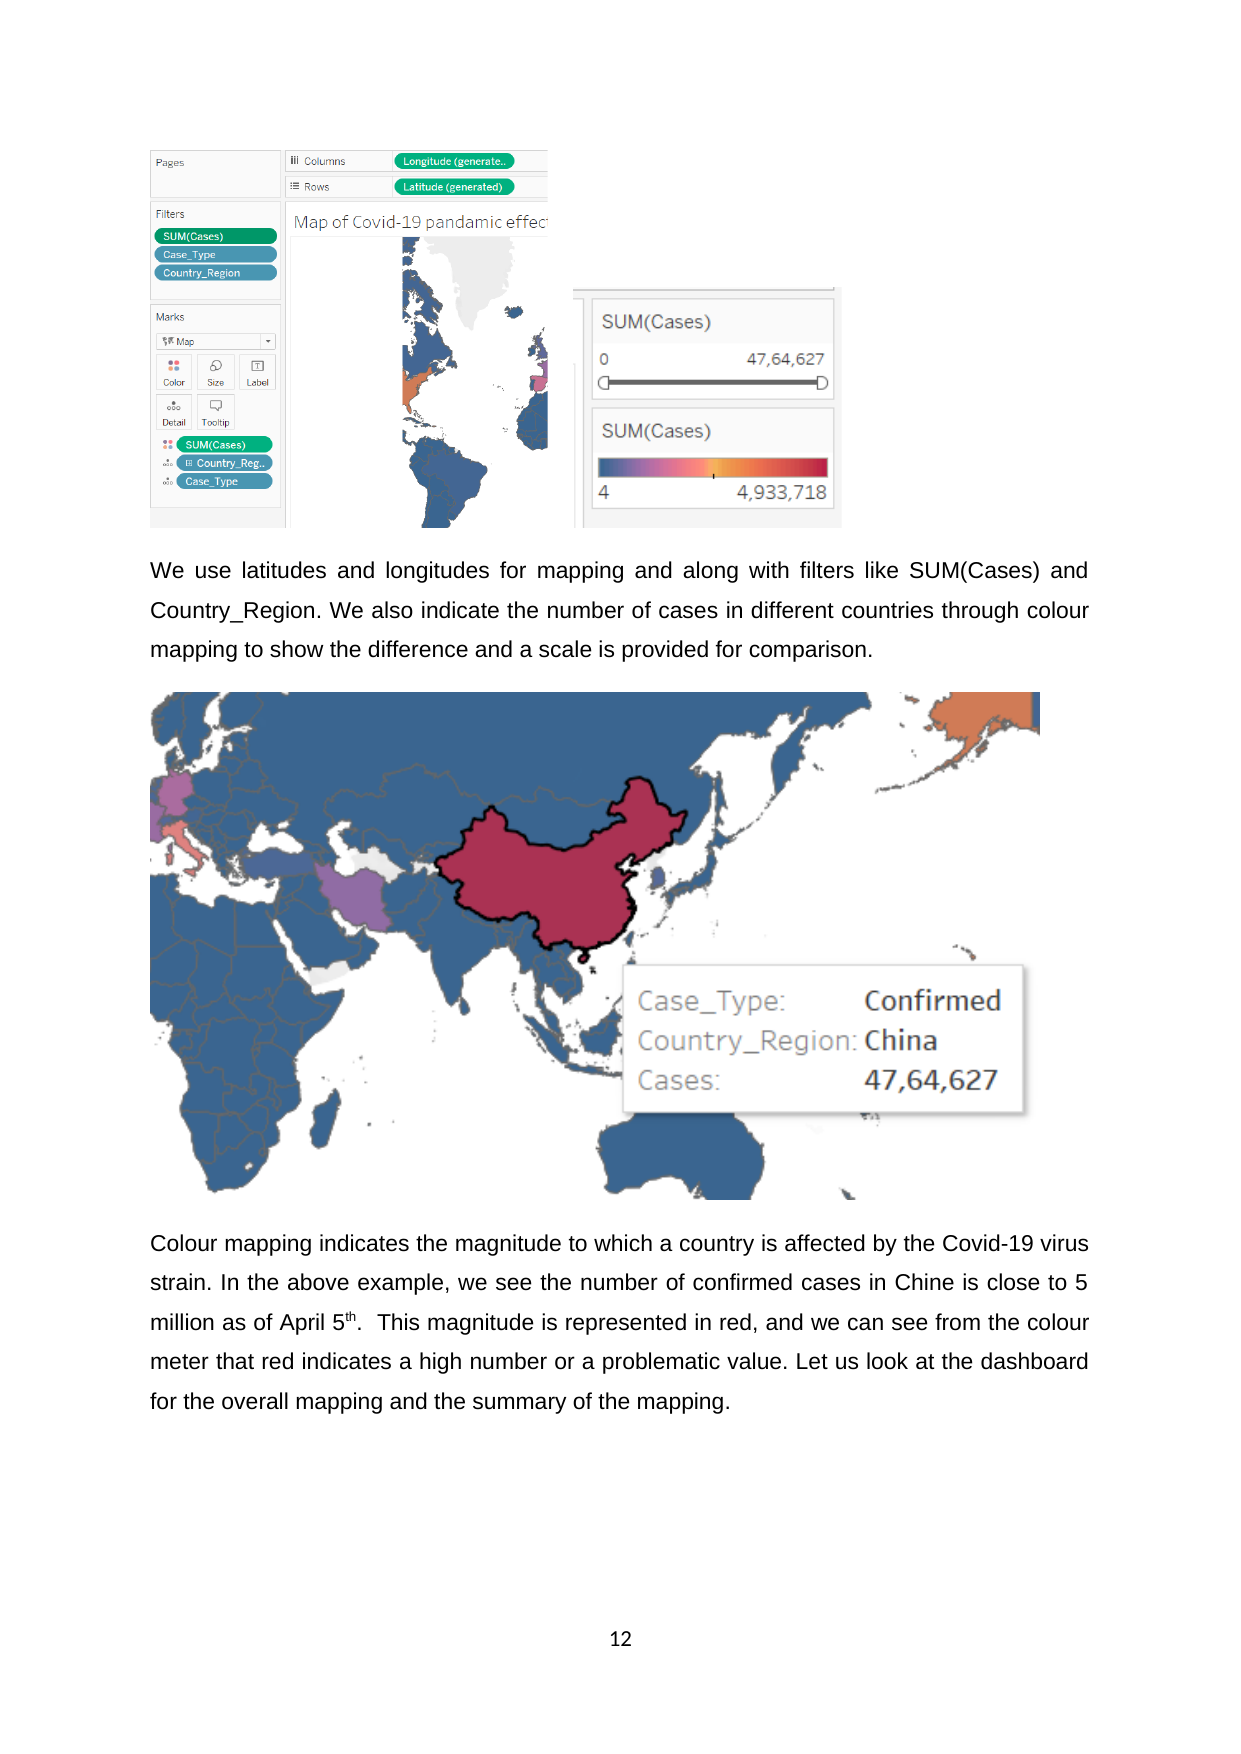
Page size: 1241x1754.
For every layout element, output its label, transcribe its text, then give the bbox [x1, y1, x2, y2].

text We use latitudes and longitudes for mapping and along with filters like SUM(Cases) and Country_Region. We also indicate the number of cases in different countries through colour mapping to show the difference and a scale is provided for comparison. [150, 557, 1090, 662]
picture [573, 287, 842, 528]
picture [150, 150, 548, 528]
picture [150, 692, 1040, 1200]
text Colour mapping indicates the magnitude to which a country is affected by the Covid-19 virus strain. In the above example, we see the number of confirmed cases in Chine is close to 5 million as of April 5th. This magnitude is represented in red, and we can see from the colour meter that red indicates a high number or a problematic value. Let us look at the dashboard for the overall mapping and the summary of the mapping. [150, 1230, 1090, 1414]
